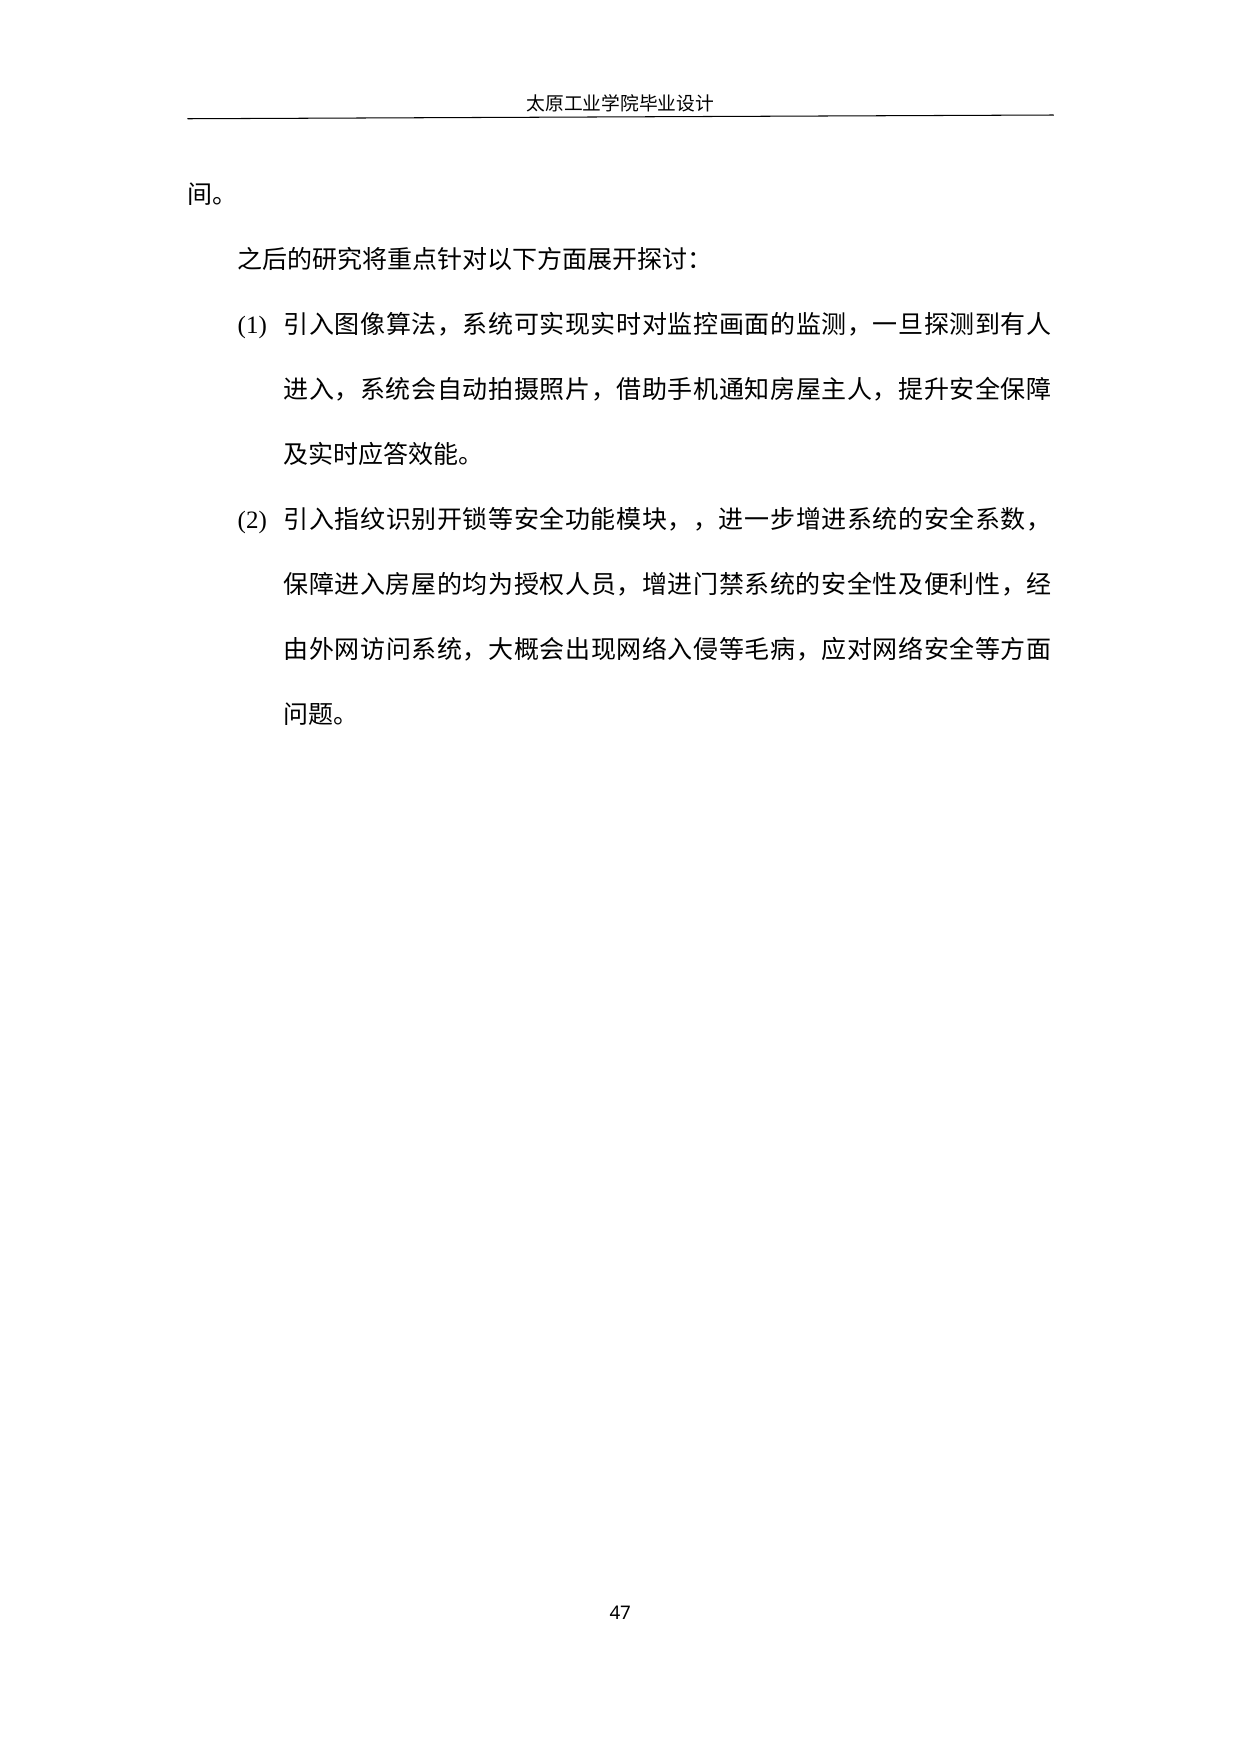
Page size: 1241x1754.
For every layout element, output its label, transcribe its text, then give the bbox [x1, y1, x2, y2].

list 引入指纹识别开锁等安全功能模块，，进一步增进系统的安全系数，保障进入房屋的均为授权人员，增进门禁系统的安全性及便利性，经由外网访问系统，大概会出现网络入侵等毛病，应对网络安全等方面问题。 [237, 485, 1053, 745]
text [187, 160, 1053, 225]
text 之后的研究将重点针对以下方面展开探讨： [187, 225, 1053, 290]
list 引入图像算法，系统可实现实时对监控画面的监测，一旦探测到有人进入，系统会自动拍摄照片，借助手机通知房屋主人，提升安全保障及实时应答效能。 [237, 290, 1053, 485]
